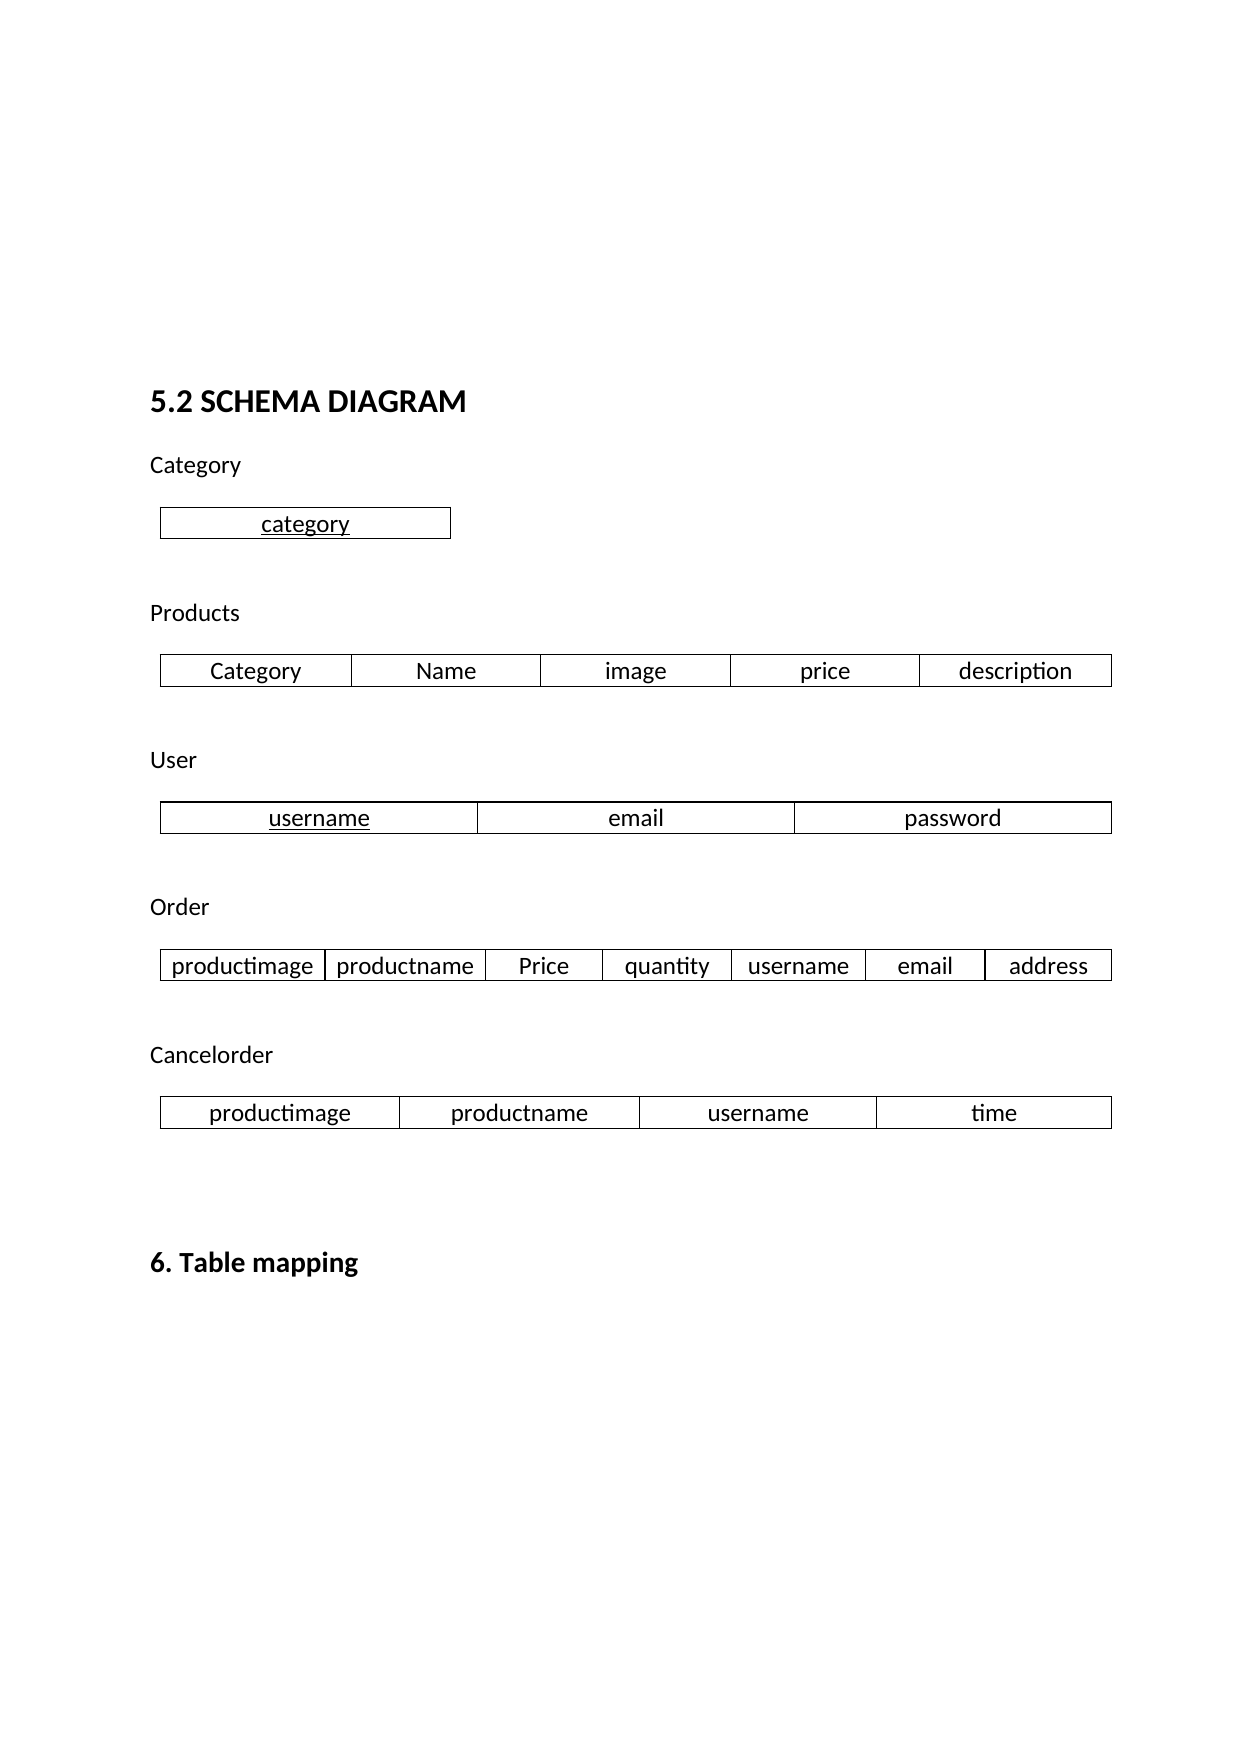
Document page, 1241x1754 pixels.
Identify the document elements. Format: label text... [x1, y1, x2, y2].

table_header productname [326, 950, 485, 980]
table_header quantity [603, 950, 731, 980]
table_header productname [400, 1097, 639, 1128]
text Products [150, 597, 1090, 627]
text 5.2 SCHEMA DIAGRAM [150, 379, 1090, 420]
table_header email [478, 803, 794, 833]
table_header Name [352, 655, 540, 686]
table_header price [731, 655, 919, 686]
text 6. Table mapping [150, 1244, 1090, 1279]
table_header address [986, 950, 1111, 980]
table_header productimage [161, 1097, 399, 1128]
text User [150, 744, 1090, 774]
table_header description [920, 655, 1111, 686]
text Category [150, 449, 1090, 480]
table_header username [161, 803, 477, 833]
table_header category [161, 508, 450, 538]
table_header email [866, 950, 984, 980]
table_header Category [161, 655, 351, 686]
table_header password [795, 803, 1111, 833]
text Order [150, 891, 1090, 922]
table_header username [640, 1097, 876, 1128]
table_header username [732, 950, 865, 980]
table_header image [541, 655, 730, 686]
text Cancelorder [150, 1039, 1090, 1069]
table_header time [877, 1097, 1111, 1128]
table_header Price [486, 950, 602, 980]
table_header productimage [161, 950, 324, 980]
